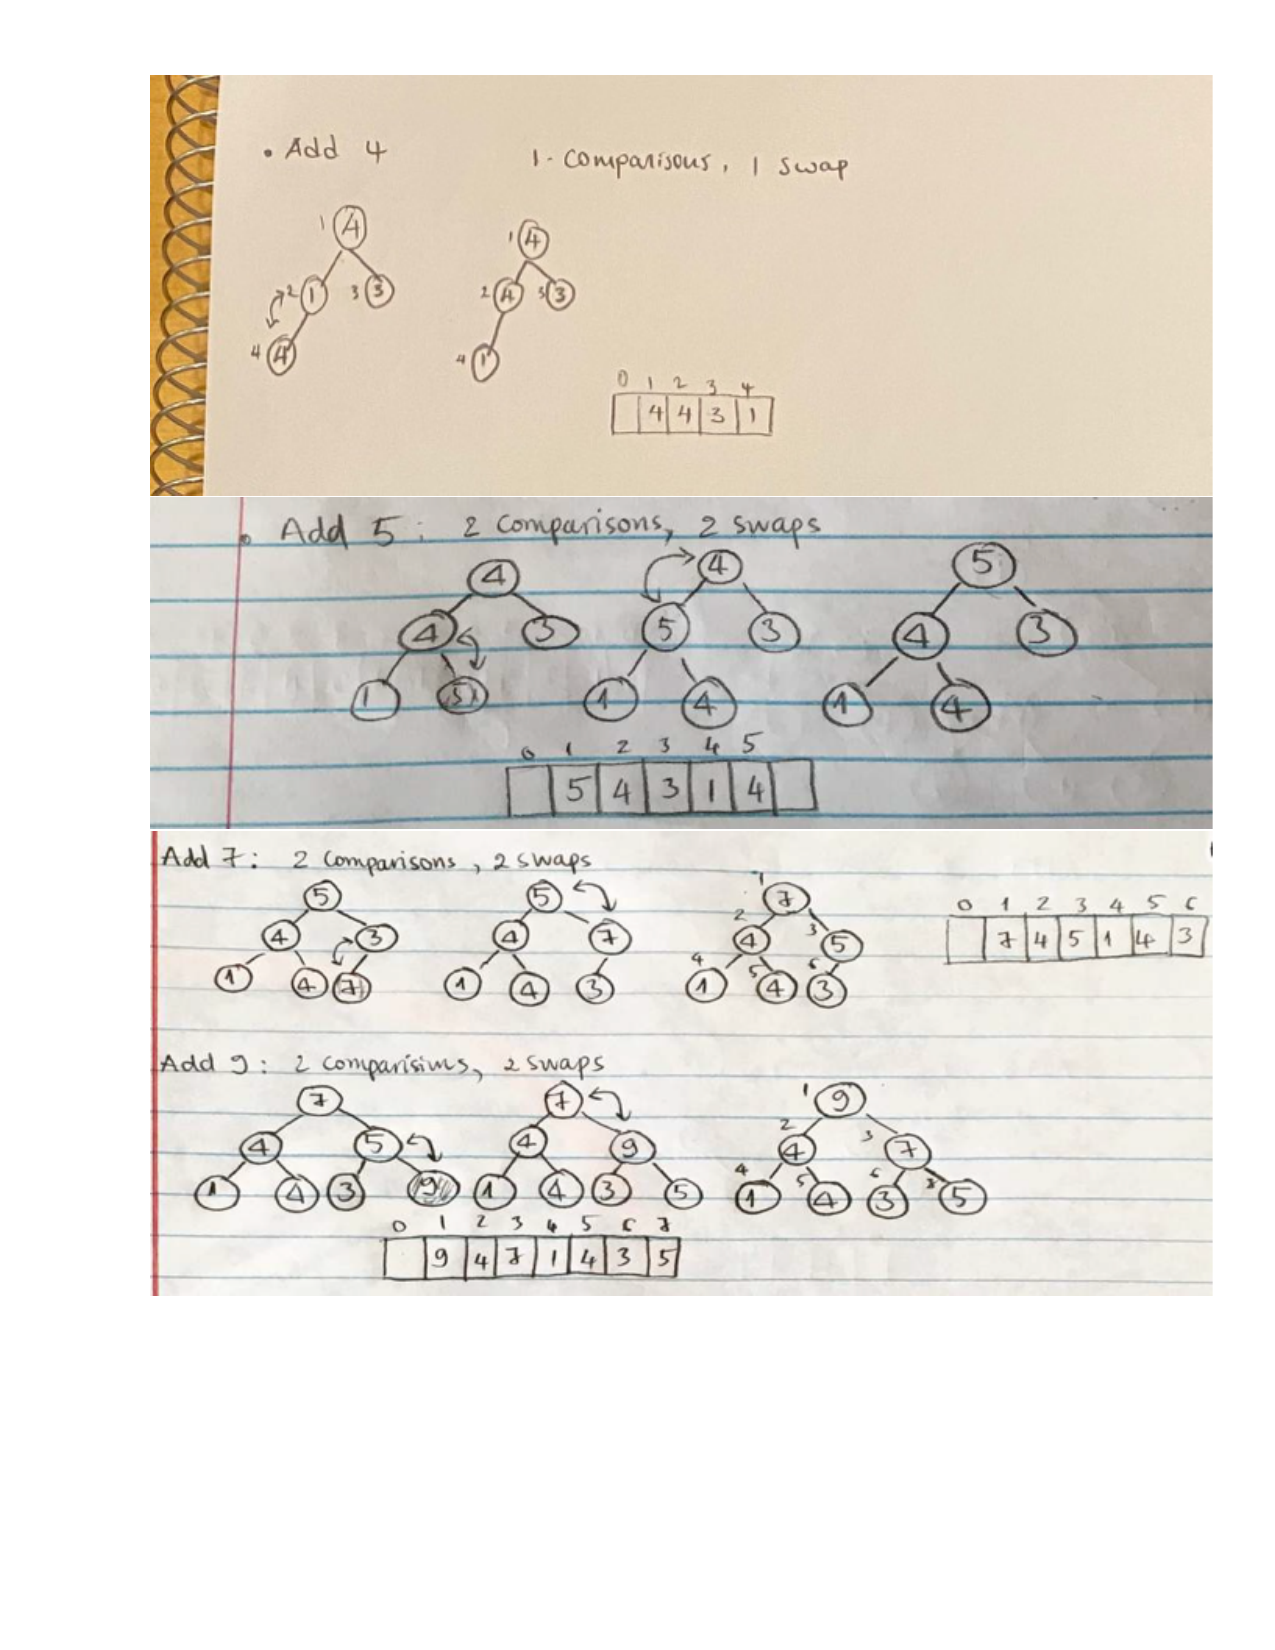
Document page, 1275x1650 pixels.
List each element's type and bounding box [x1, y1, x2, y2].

picture [150, 75, 1213, 496]
picture [150, 497, 1213, 829]
picture [150, 831, 1213, 1296]
